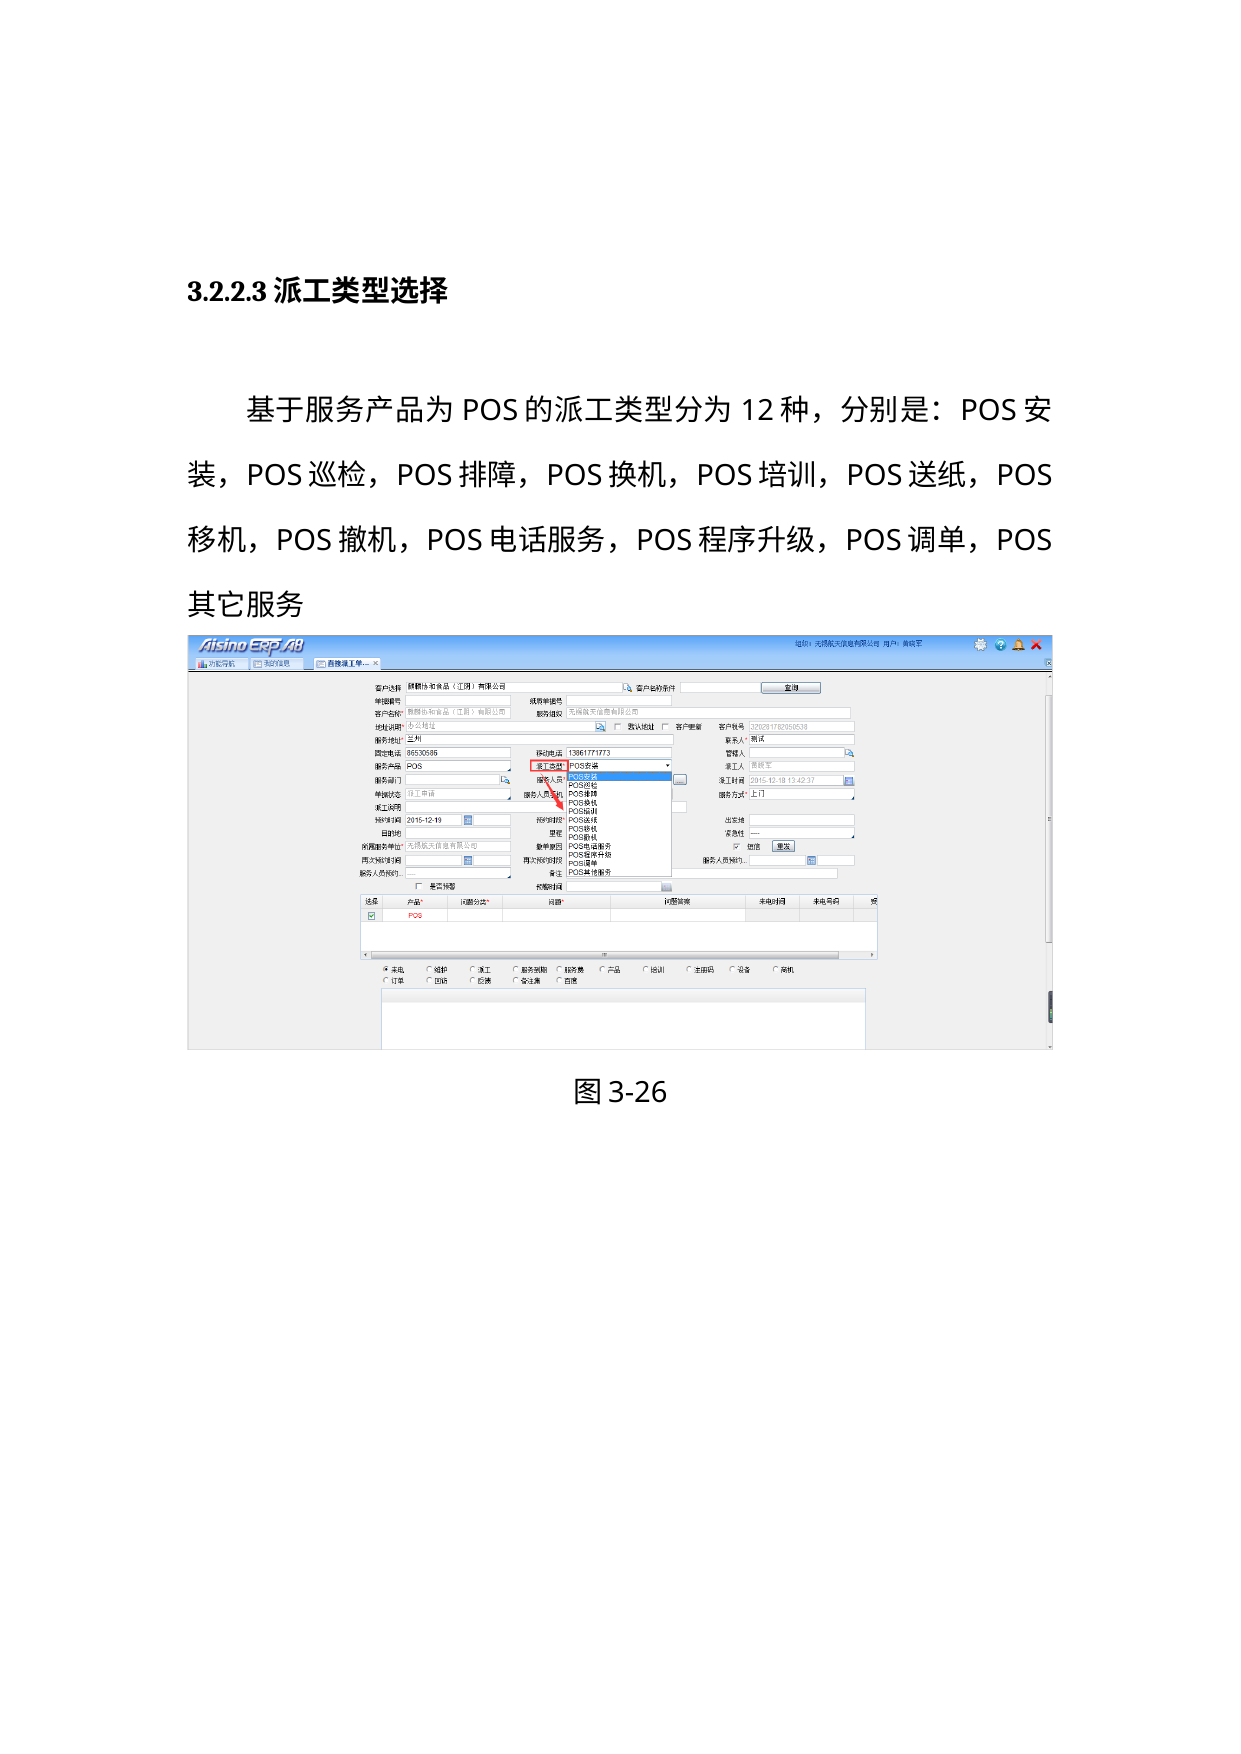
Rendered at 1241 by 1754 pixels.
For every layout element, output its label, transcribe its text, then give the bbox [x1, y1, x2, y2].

text 基于服务产品为POS的派工类型分为12种，分别是：POS安装，POS巡检，POS排障，POS换机，POS培训，POS送纸，POS移机，POS撤机，POS电话服务，POS程序升级，POS调单，POS其它服务 [187, 375, 1053, 635]
text 图3-26 [187, 1057, 1053, 1122]
subtitle 3.2.2.3 派工类型选择 [187, 256, 1053, 321]
picture [187, 635, 1053, 1050]
